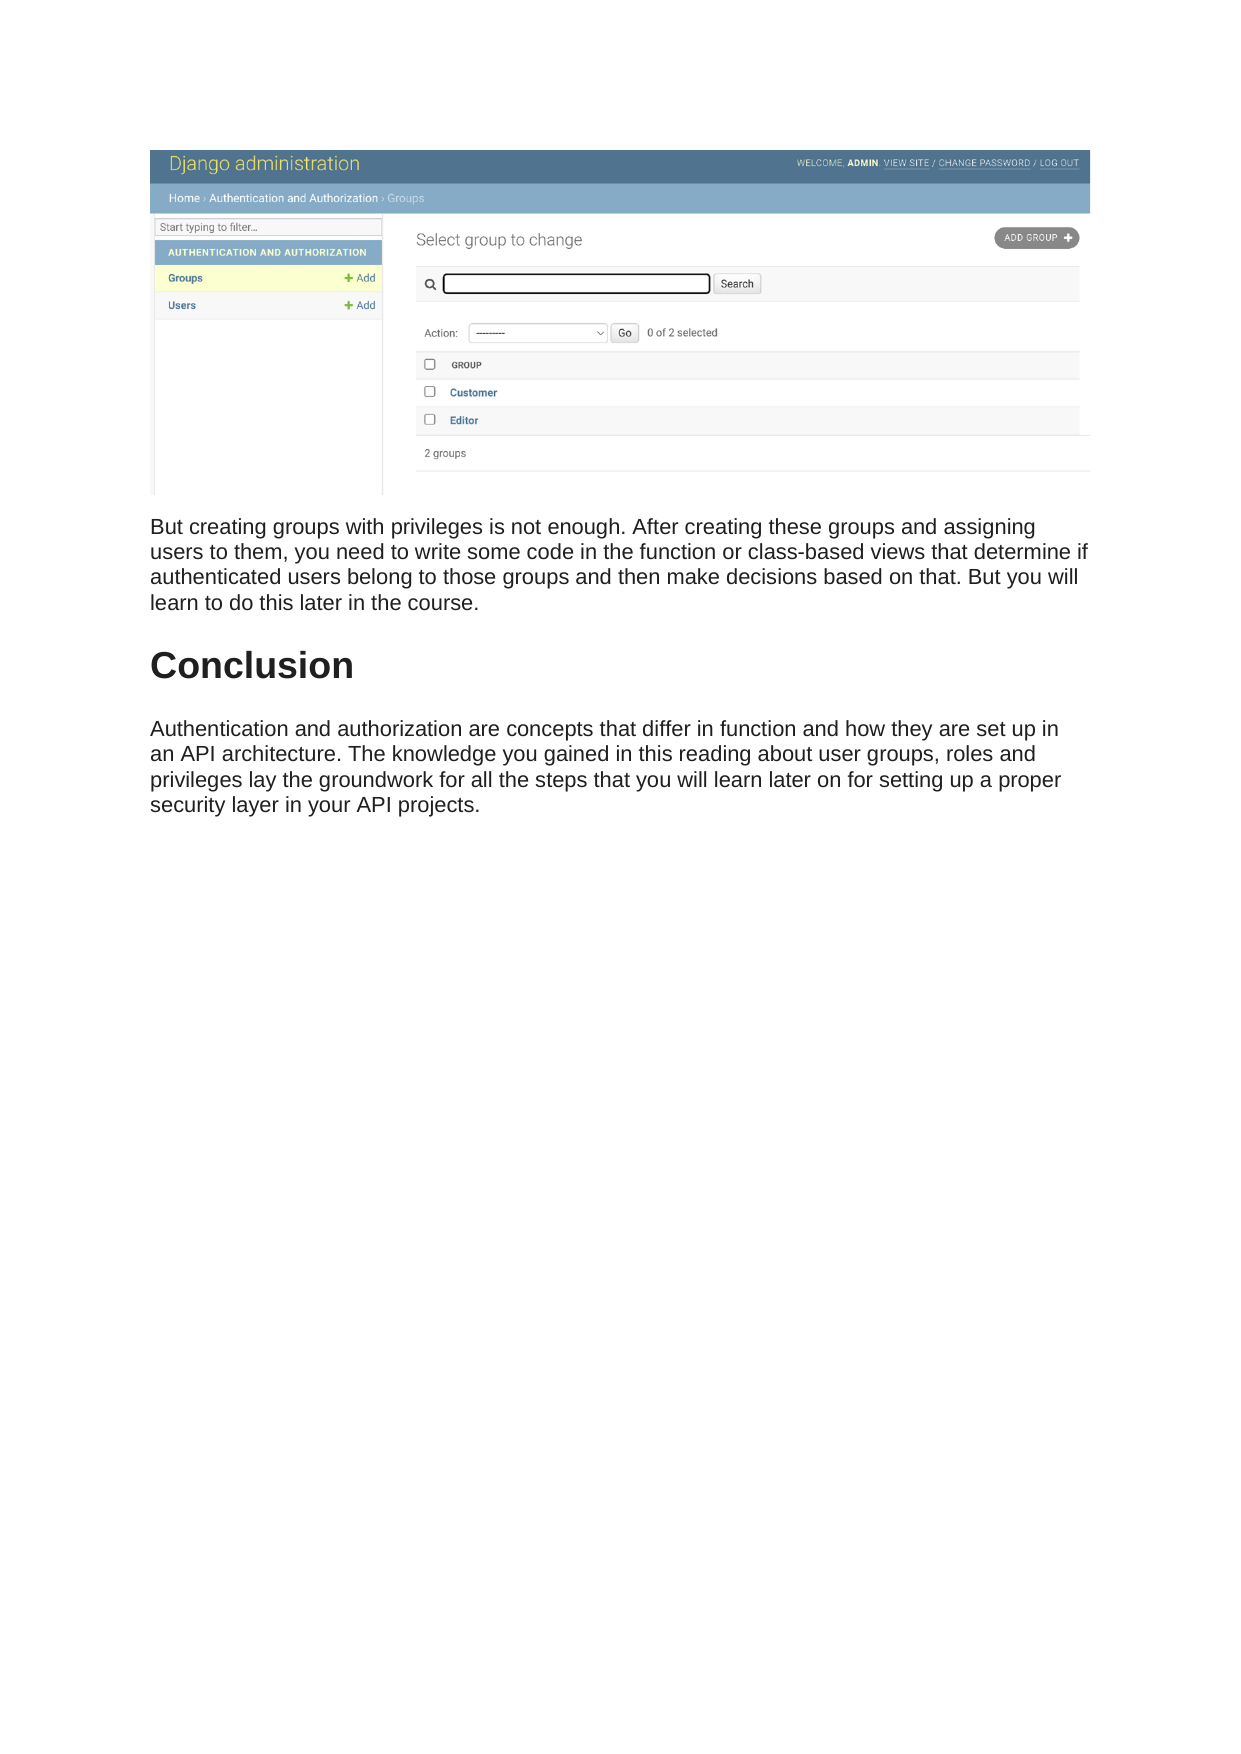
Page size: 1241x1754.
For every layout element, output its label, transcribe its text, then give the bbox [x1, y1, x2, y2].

text Authentication and authorization are concepts that differ in function and how they are set up in an API architecture. The knowledge you gained in this reading about user groups, roles and privileges lay the groundwork for all the steps that you will learn later on for setting up a proper security layer in your API projects. [150, 716, 1090, 817]
text But creating groups with privileges is not enough. After creating these groups and assigning users to them, you need to write some code in the function or class-based views that determine if authenticated users belong to those groups and then make decisions based on that. But you will learn to do this later in the course. [150, 514, 1090, 614]
picture [150, 150, 1091, 495]
subtitle Conclusion [150, 644, 1090, 687]
